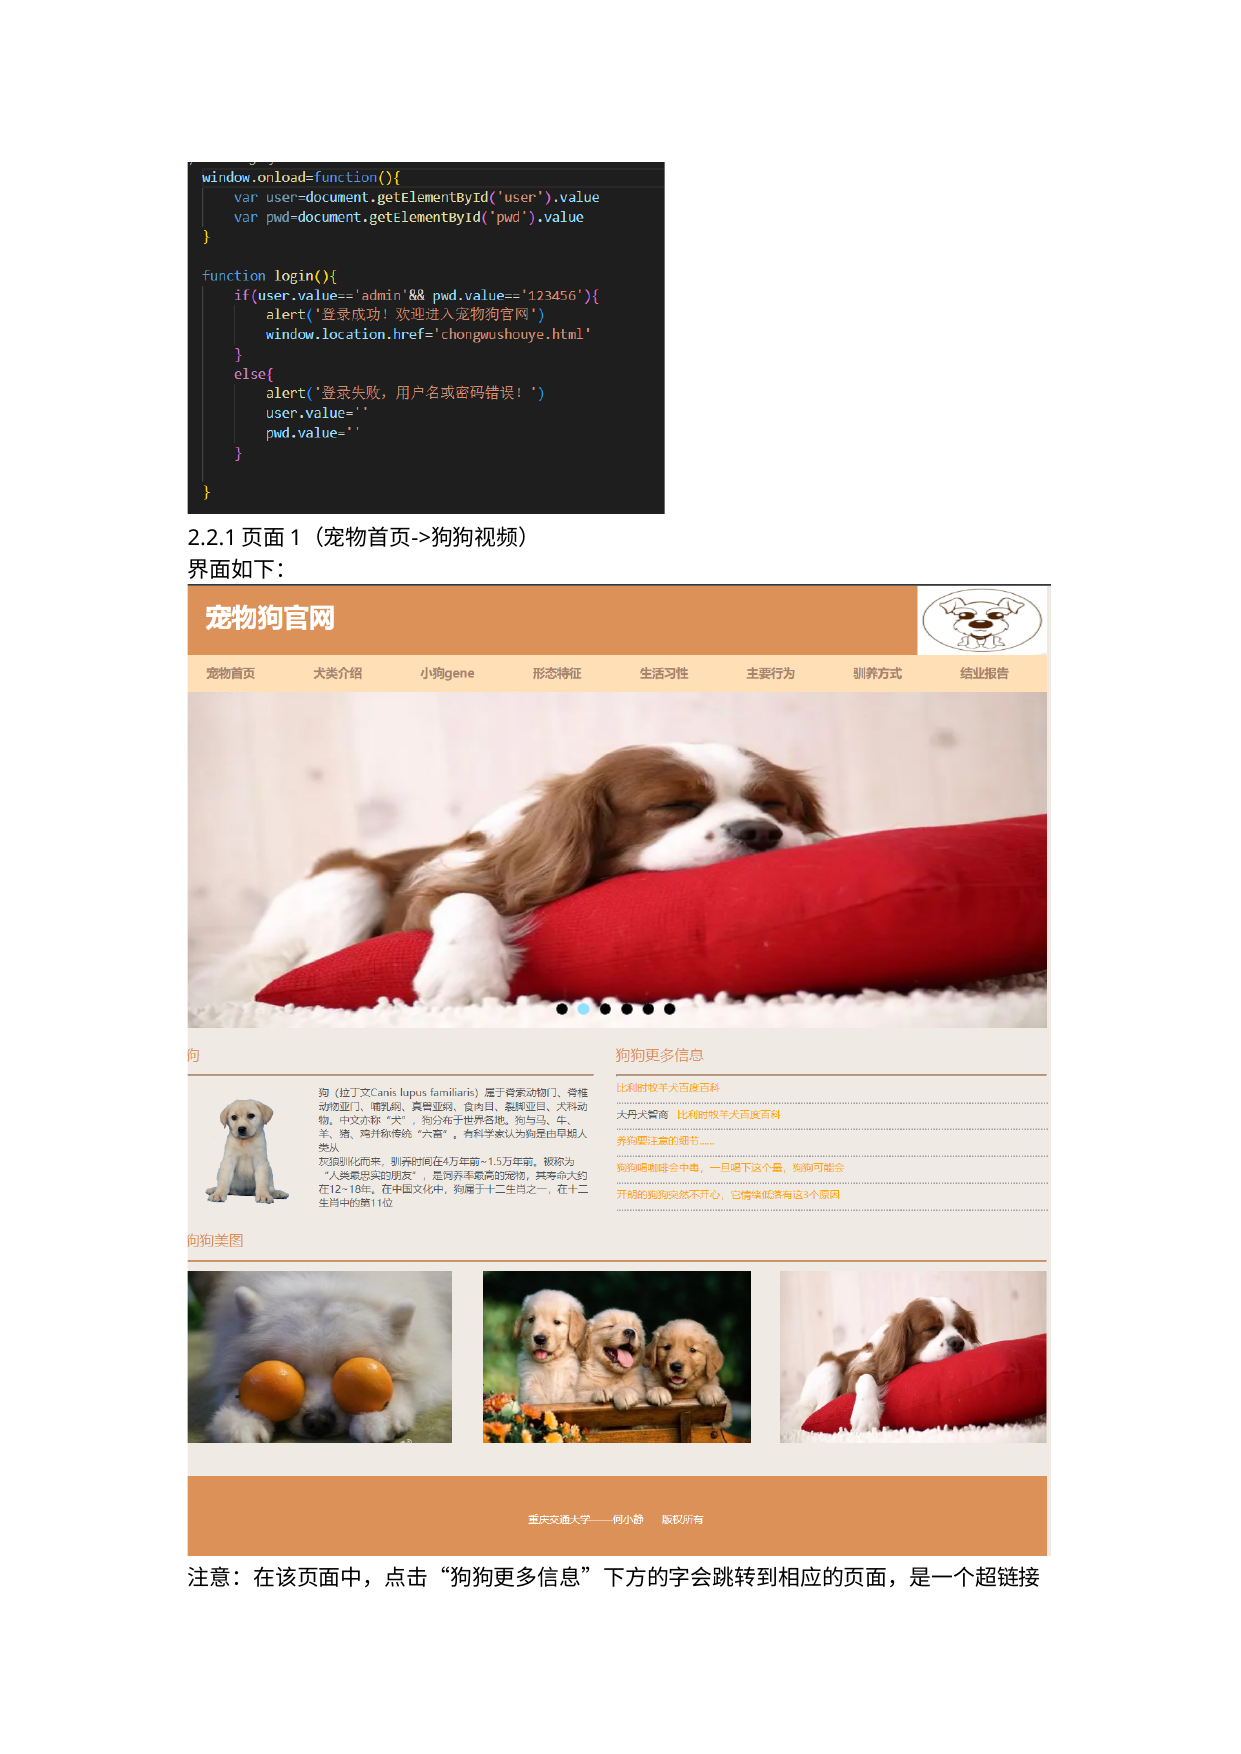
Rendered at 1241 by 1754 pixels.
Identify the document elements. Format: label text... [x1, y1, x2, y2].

picture [187, 584, 1051, 1556]
picture [187, 162, 665, 514]
text 界面如下： [187, 552, 1053, 584]
text 注意：在该页面中，点击“狗狗更多信息”下方的字会跳转到相应的页面，是一个超链接 [187, 1559, 1053, 1592]
text 2.2.1页面1（宠物首页->狗狗视频） [187, 519, 1053, 552]
